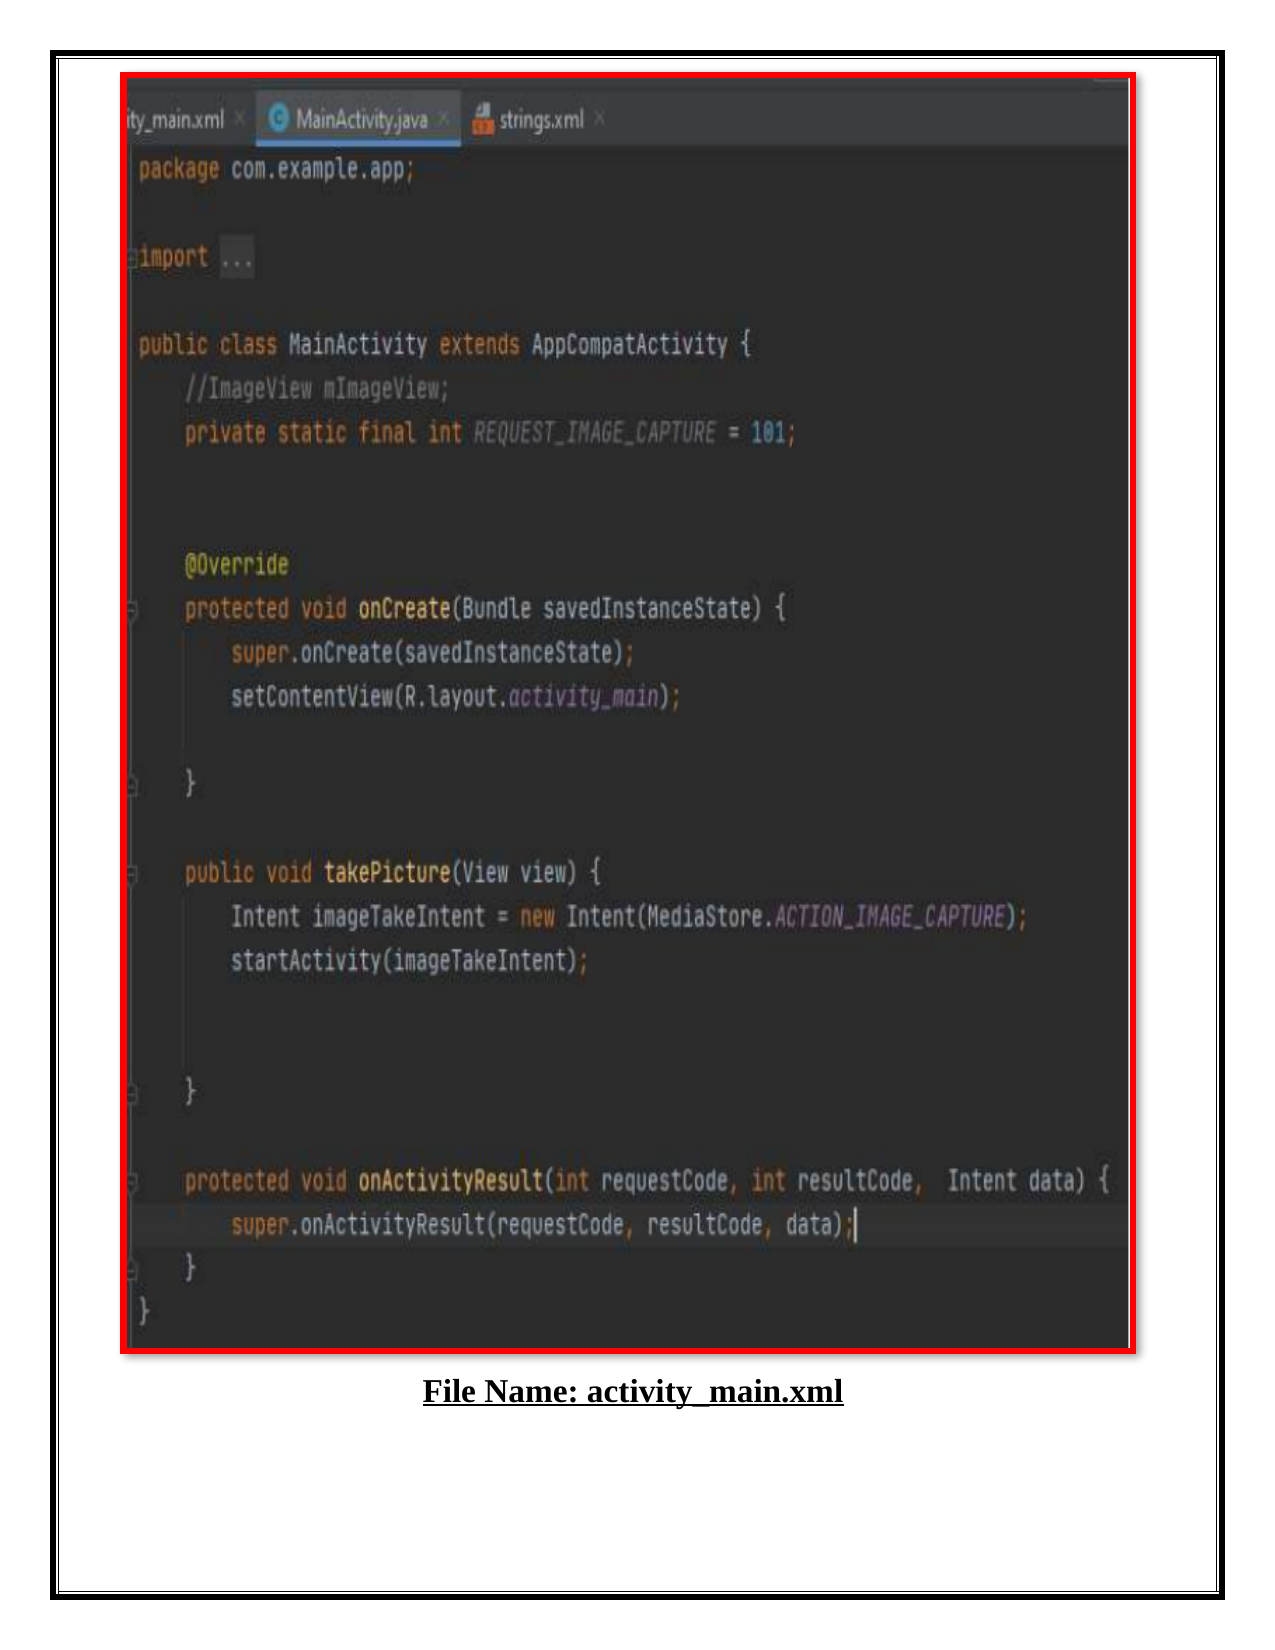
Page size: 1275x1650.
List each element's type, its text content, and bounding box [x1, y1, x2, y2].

picture [127, 78, 1130, 1348]
text File Name: activity_main.xml [84, 1371, 1181, 1409]
